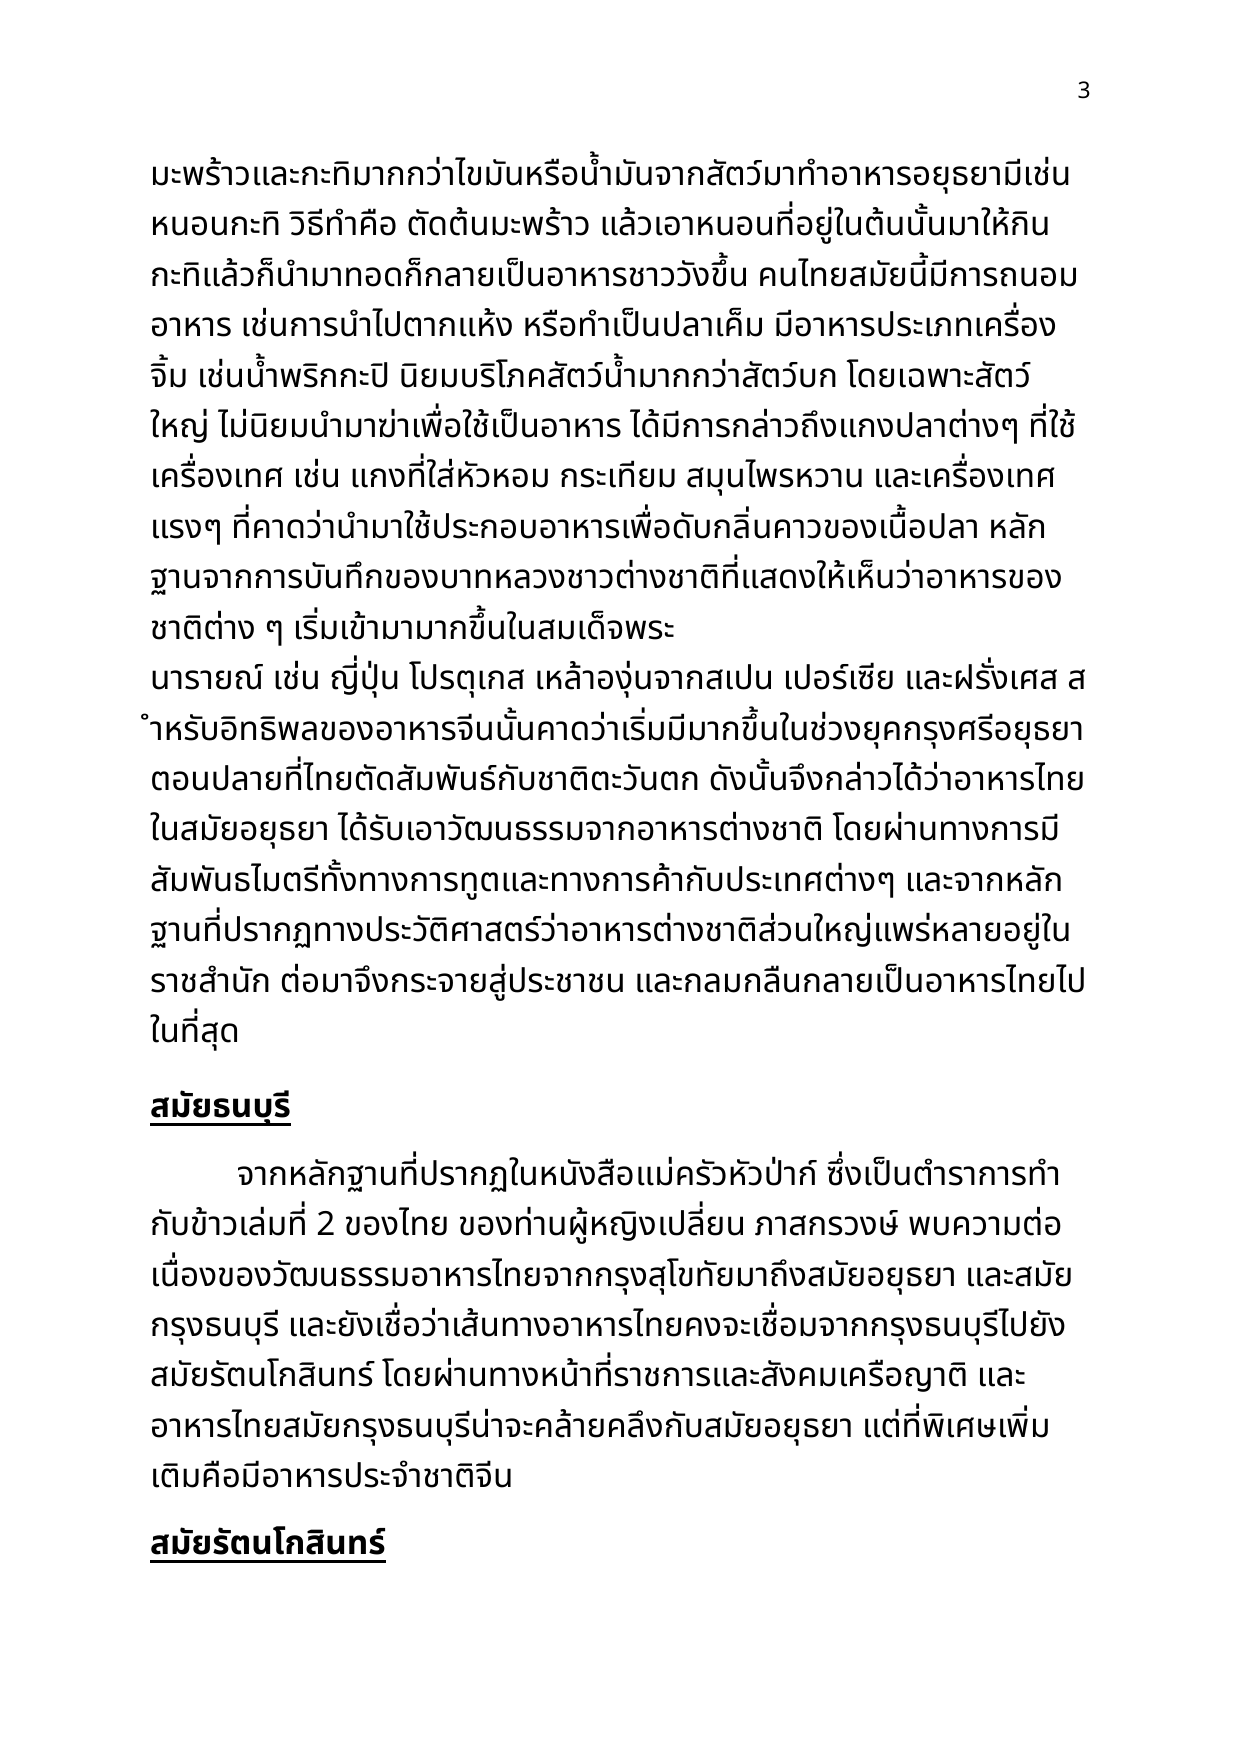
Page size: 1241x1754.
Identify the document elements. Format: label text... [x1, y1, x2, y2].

text สมัยรัตนโกสินทร์ [150, 1519, 1090, 1570]
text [150, 150, 1090, 1057]
text สมัยธนบุรี [150, 1082, 1090, 1133]
text จากหลักฐานที่ปรากฏในหนังสือแม่ครัวหัวป่าก์ ซึ่งเป็นตำราการทำกับข้าวเล่มที่ 2 ของไทย ของท่านผู้หญิงเปลี่ยน ภาสกรวงษ์ พบความต่อเนื่องของวัฒนธรรมอาหารไทยจากกรุงสุโขทัยมาถึงสมัยอยุธยา และสมัยกรุงธนบุรี และยังเชื่อว่าเส้นทางอาหารไทยคงจะเชื่อมจากกรุงธนบุรีไปยังสมัยรัตนโกสินทร์ โดยผ่านทางหน้าที่ราชการและสังคมเครือญาติ และอาหารไทยสมัยกรุงธนบุรีน่าจะคล้ายคลึงกับสมัยอยุธยา แต่ที่พิเศษเพิ่มเติมคือมีอาหารประจำชาติจีน [150, 1149, 1090, 1503]
